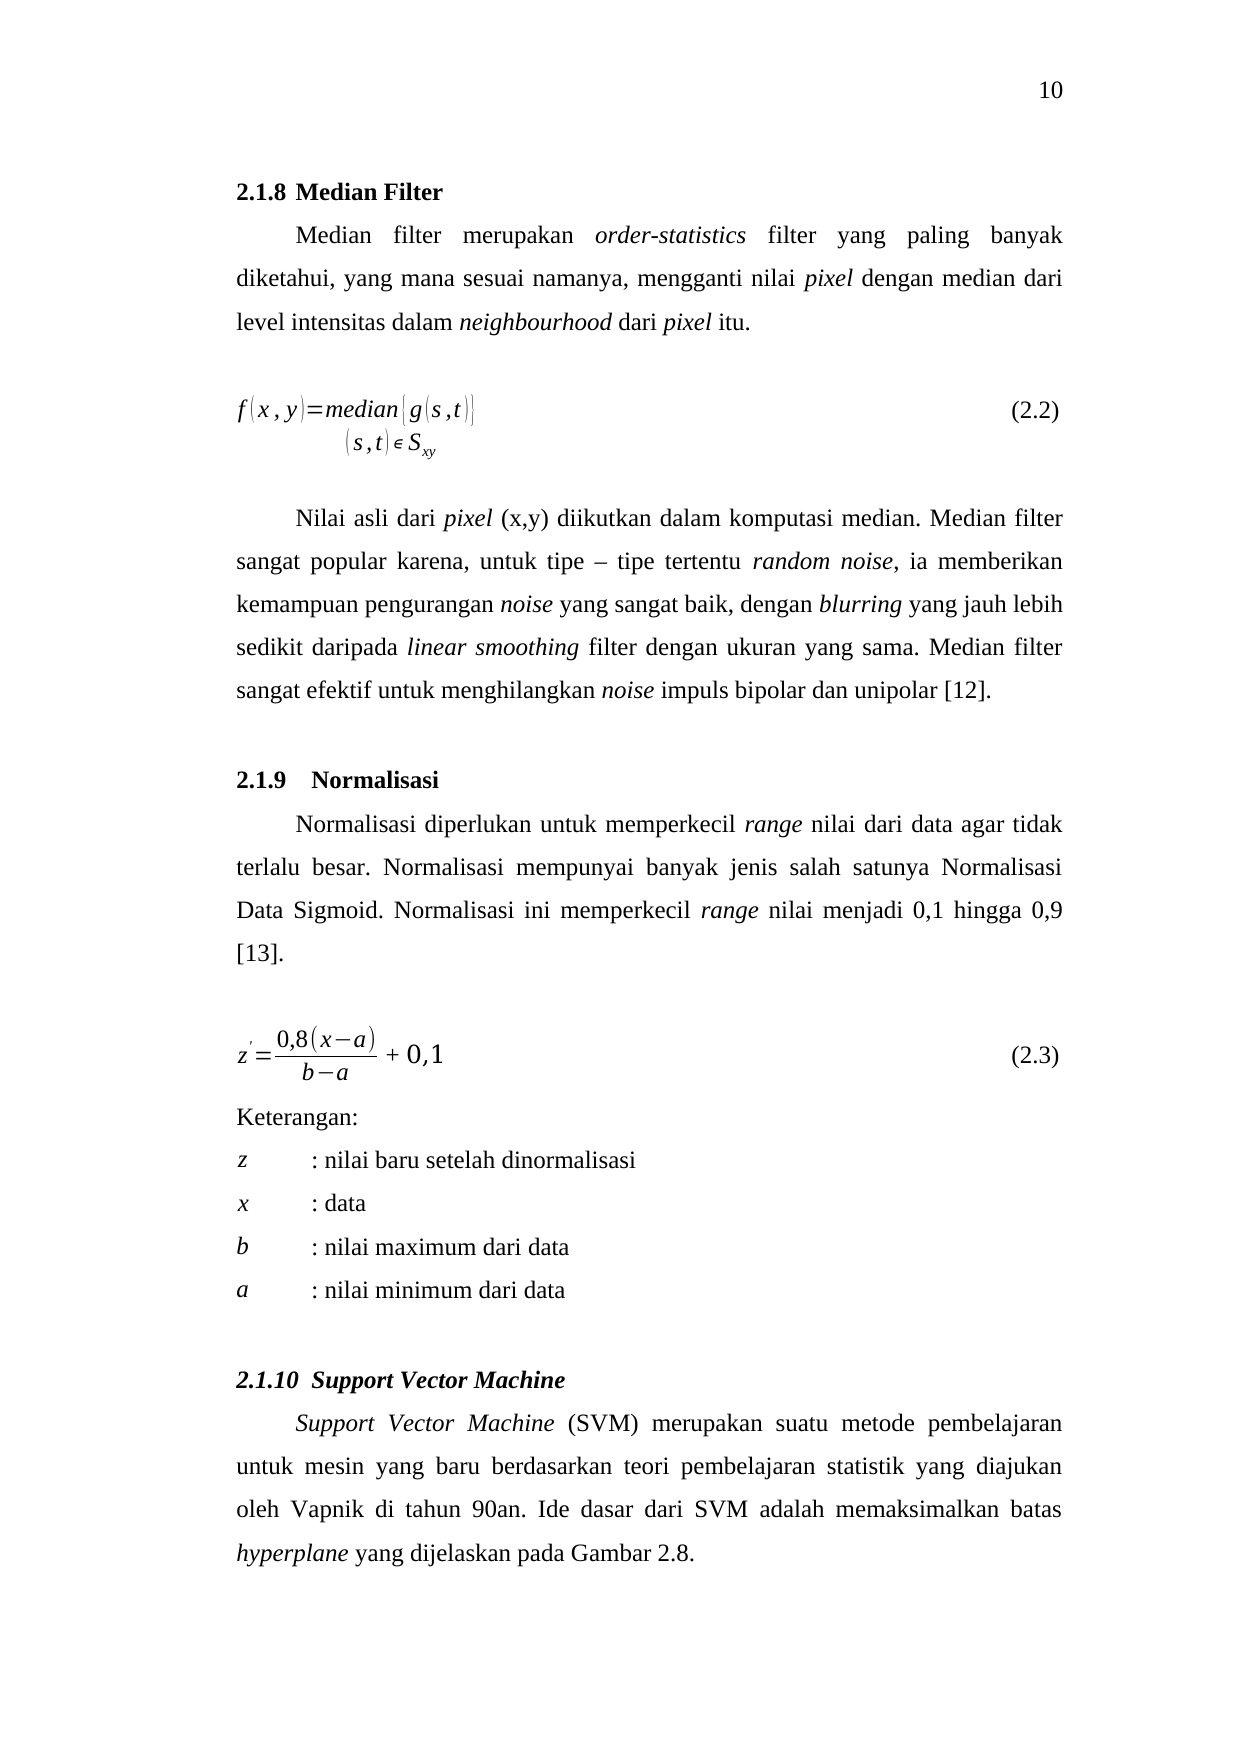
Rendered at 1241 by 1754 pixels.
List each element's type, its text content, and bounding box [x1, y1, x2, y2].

text Keterangan: [236, 1102, 1063, 1131]
text Median filter merupakan order-statistics filter yang paling banyak diketahui, yang mana sesuai namanya, mengganti nilai pixel dengan median dari level intensitas dalam neighbourhood dari pixel itu. [236, 220, 1063, 335]
text + 0,1 (2.3) [236, 1024, 1063, 1086]
text : nilai maximum dari data [236, 1232, 1063, 1260]
text Nilai asli dari pixel (x,y) diikutkan dalam komputasi median. Median filter sangat popular karena, untuk tipe – tipe tertentu random noise, ia memberikan kemampuan pengurangan noise yang sangat baik, dengan blurring yang jauh lebih sedikit daripada linear smoothing filter dengan ukuran yang sama. Median filter sangat efektif untuk menghilangkan noise impuls bipolar dan unipolar [12]. [236, 503, 1063, 704]
subtitle Support Vector Machine [236, 1365, 1063, 1394]
subtitle Median Filter [236, 177, 1063, 206]
text : nilai minimum dari data [236, 1275, 1063, 1303]
text (2.2) [236, 393, 1063, 427]
text : data [236, 1188, 1063, 1217]
text Support Vector Machine (SVM) merupakan suatu metode pembelajaran untuk mesin yang baru berdasarkan teori pembelajaran statistik yang diajukan oleh Vapnik di tahun 90an. Ide dasar dari SVM adalah memaksimalkan batas hyperplane yang dijelaskan pada Gambar 2.8. [236, 1408, 1063, 1566]
subtitle Normalisasi [236, 766, 1063, 794]
text Normalisasi diperlukan untuk memperkecil range nilai dari data agar tidak terlalu besar. Normalisasi mempunyai banyak jenis salah satunya Normalisasi Data Sigmoid. Normalisasi ini memperkecil range nilai menjadi 0,1 hingga 0,9 [13]. [236, 809, 1063, 967]
text : nilai baru setelah dinormalisasi [236, 1145, 1063, 1174]
